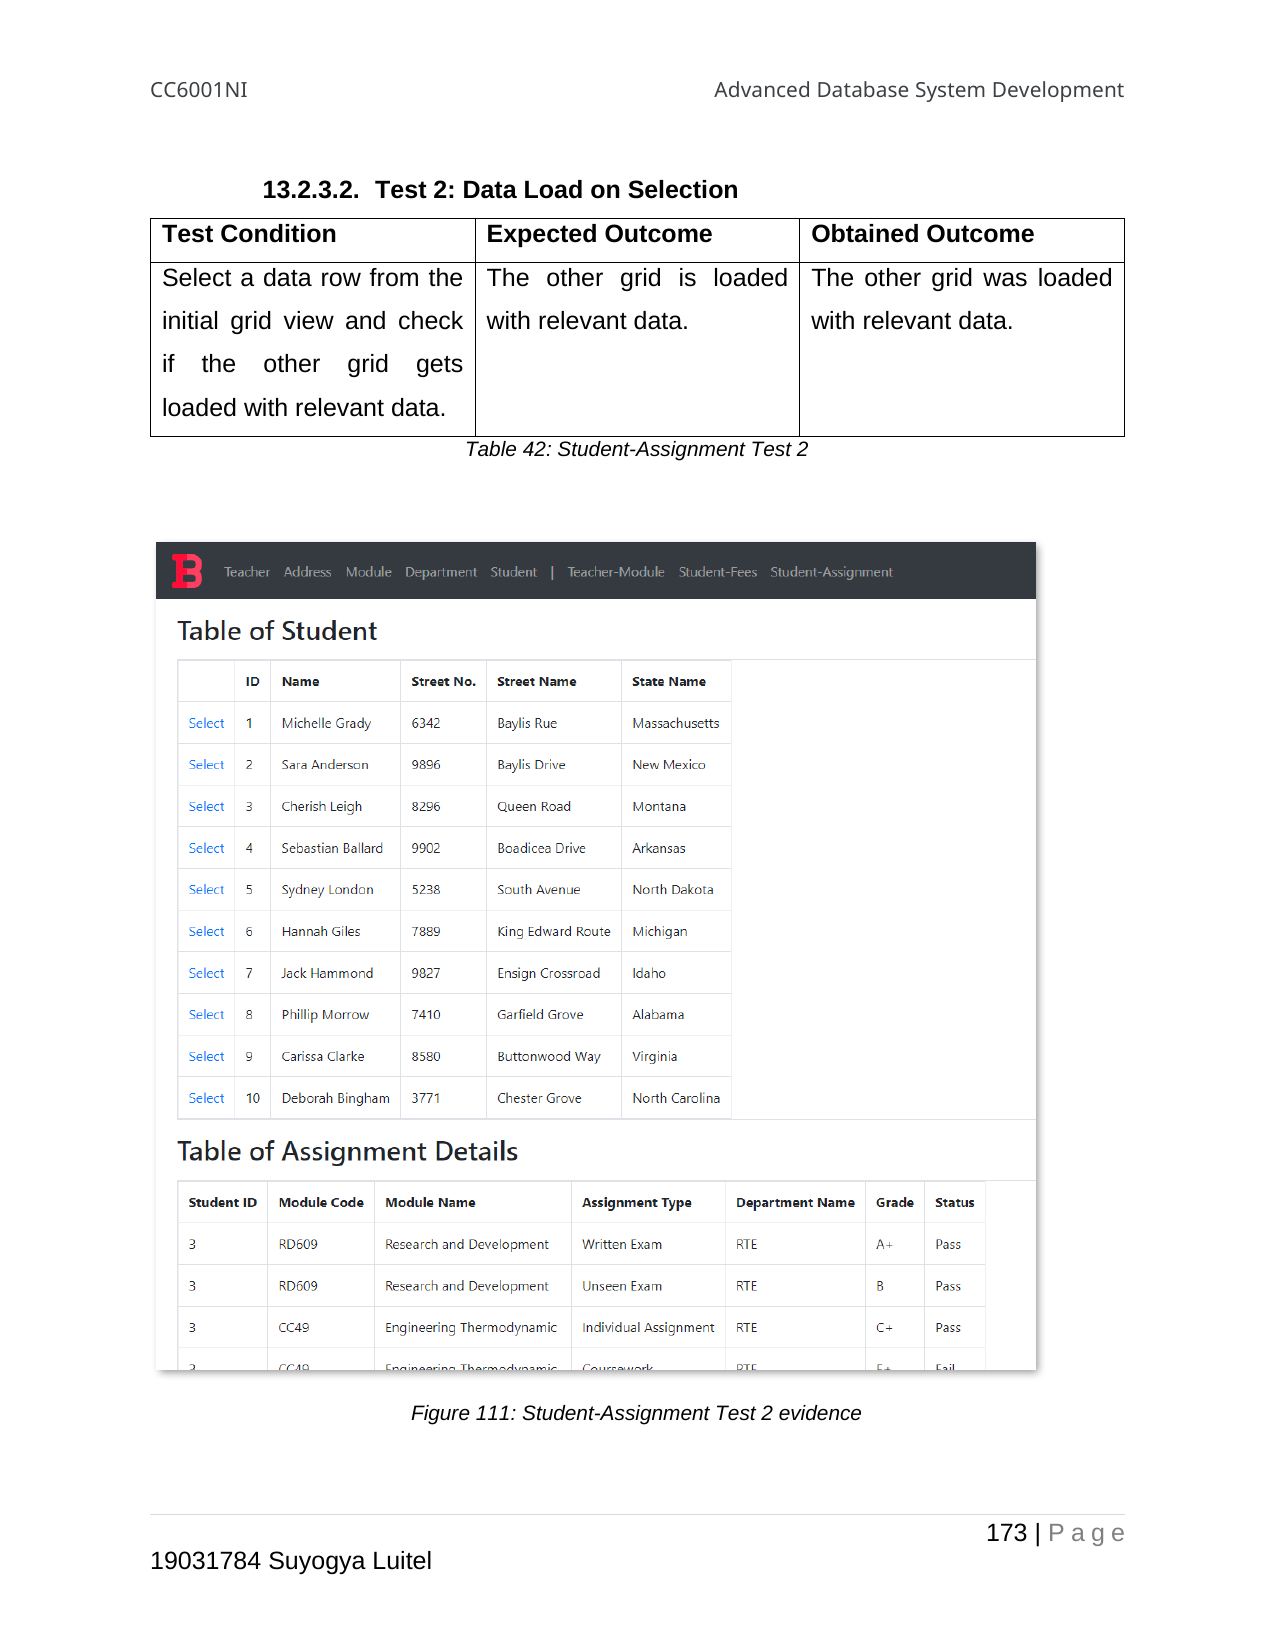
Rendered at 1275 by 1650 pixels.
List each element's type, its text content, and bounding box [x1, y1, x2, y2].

table_header Expected Outcome [476, 219, 799, 262]
picture [156, 542, 1036, 1370]
subtitle Test 2: Data Load on Selection [262, 175, 1125, 204]
table_header Test Condition [151, 219, 475, 262]
table_header Obtained Outcome [800, 219, 1124, 262]
text Figure 111: Student-Assignment Test 2 evidence [150, 1401, 1125, 1425]
table_cell Select a data row from the initial grid view and check if the other grid gets loaded with relevant data. [151, 263, 475, 436]
table_cell The other grid was loaded with relevant data. [800, 263, 1124, 436]
text Table 42: Student-Assignment Test 2 [150, 437, 1125, 461]
table_cell The other grid is loaded with relevant data. [476, 263, 799, 436]
